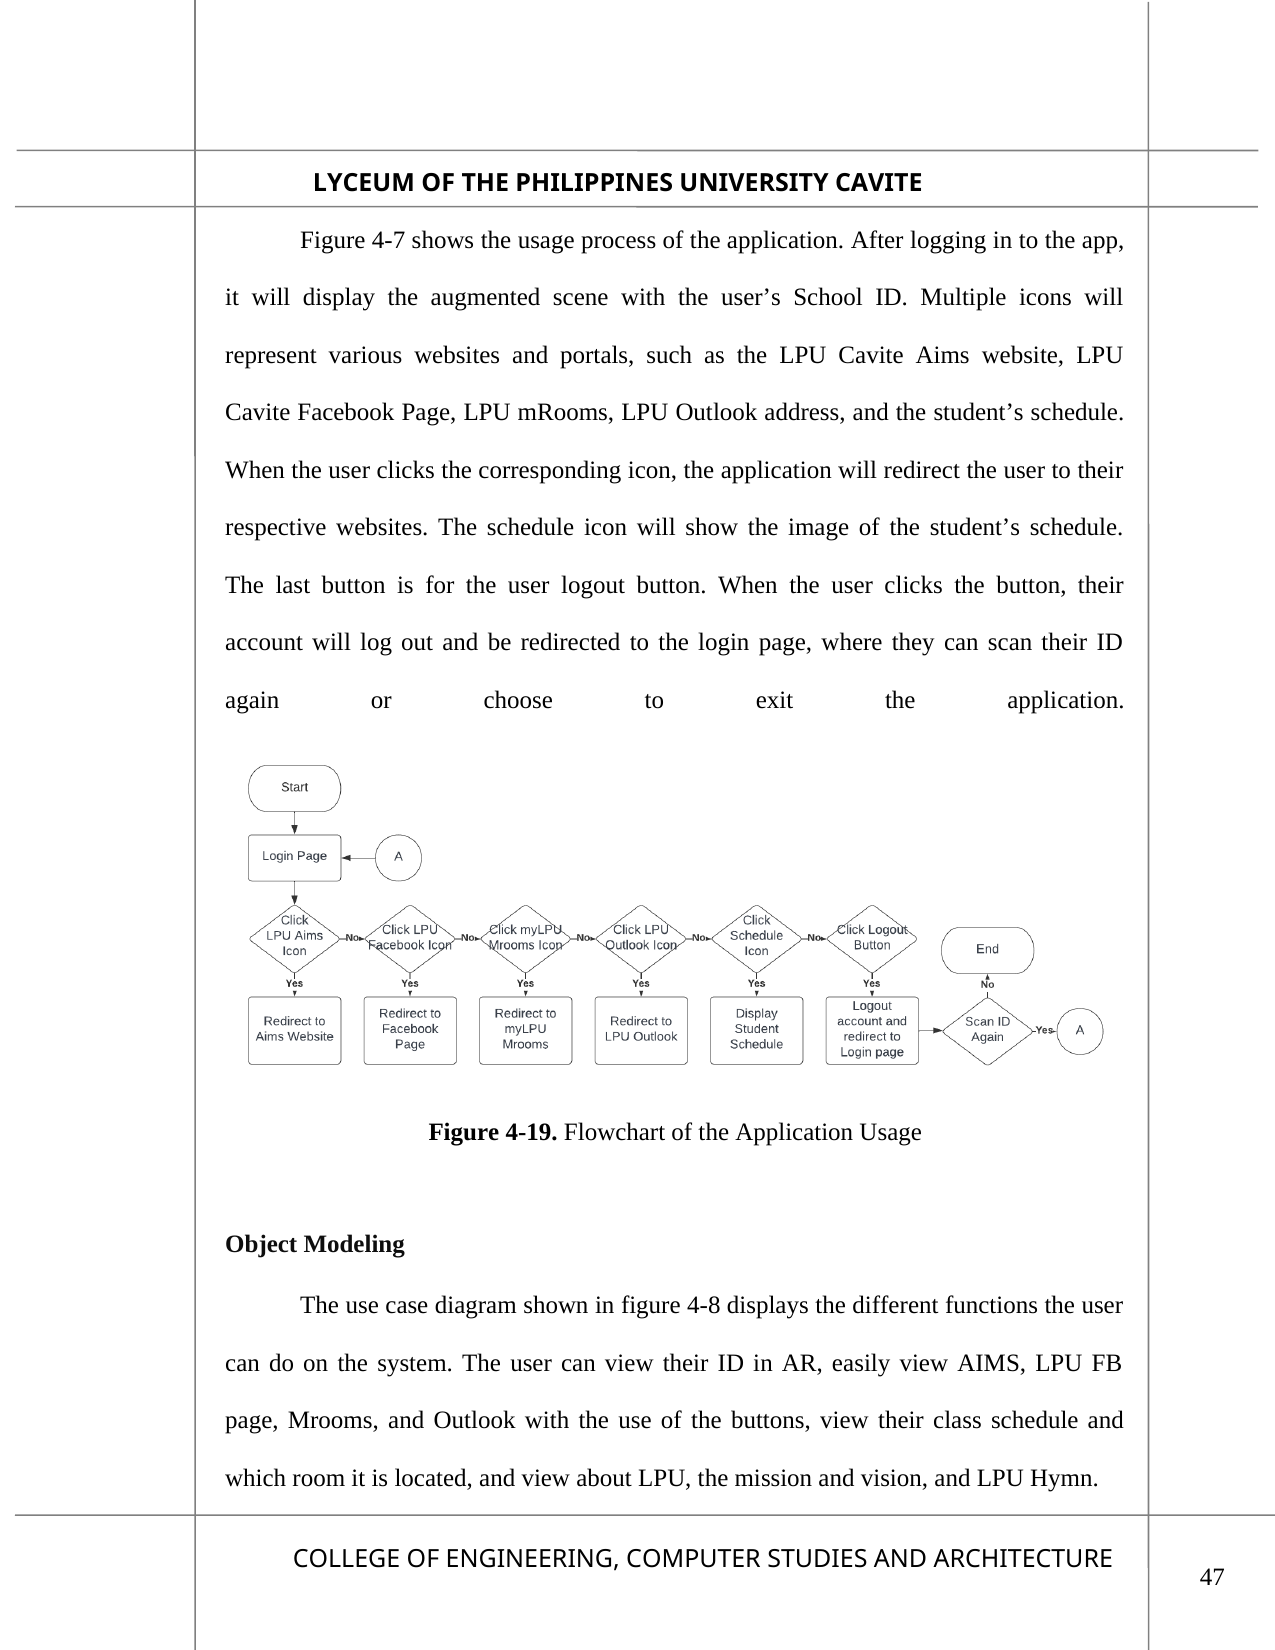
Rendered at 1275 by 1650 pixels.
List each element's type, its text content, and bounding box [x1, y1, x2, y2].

subtitle Object Modeling [225, 1229, 1125, 1257]
text Figure 4-7 shows the usage process of the application. After logging in to the app, it will display the augmented scene with the user’s School ID. Multiple icons will represent various websites and portals, such as the LPU Cavite Aims website, LPU Cavite Facebook Page, LPU mRooms, LPU Outlook address, and the student’s schedule. When the user clicks the corresponding icon, the application will redirect the user to their respective websites. The schedule icon will show the image of the student’s schedule. The last button is for the user logout button. When the user clicks the button, their account will log out and be redirected to the login page, where they can scan their ID again or choose to exit the application. [225, 225, 1125, 742]
text The use case diagram shown in figure 4-8 displays the different functions the user can do on the system. The user can view their ID in AR, easily view AIMS, LPU FB page, Mrooms, and Outlook with the use of the buttons, view their class schedule and which room it is located, and view about LPU, the mission and vision, and LPU Hymn. [225, 1290, 1125, 1492]
picture [225, 742, 1125, 1089]
